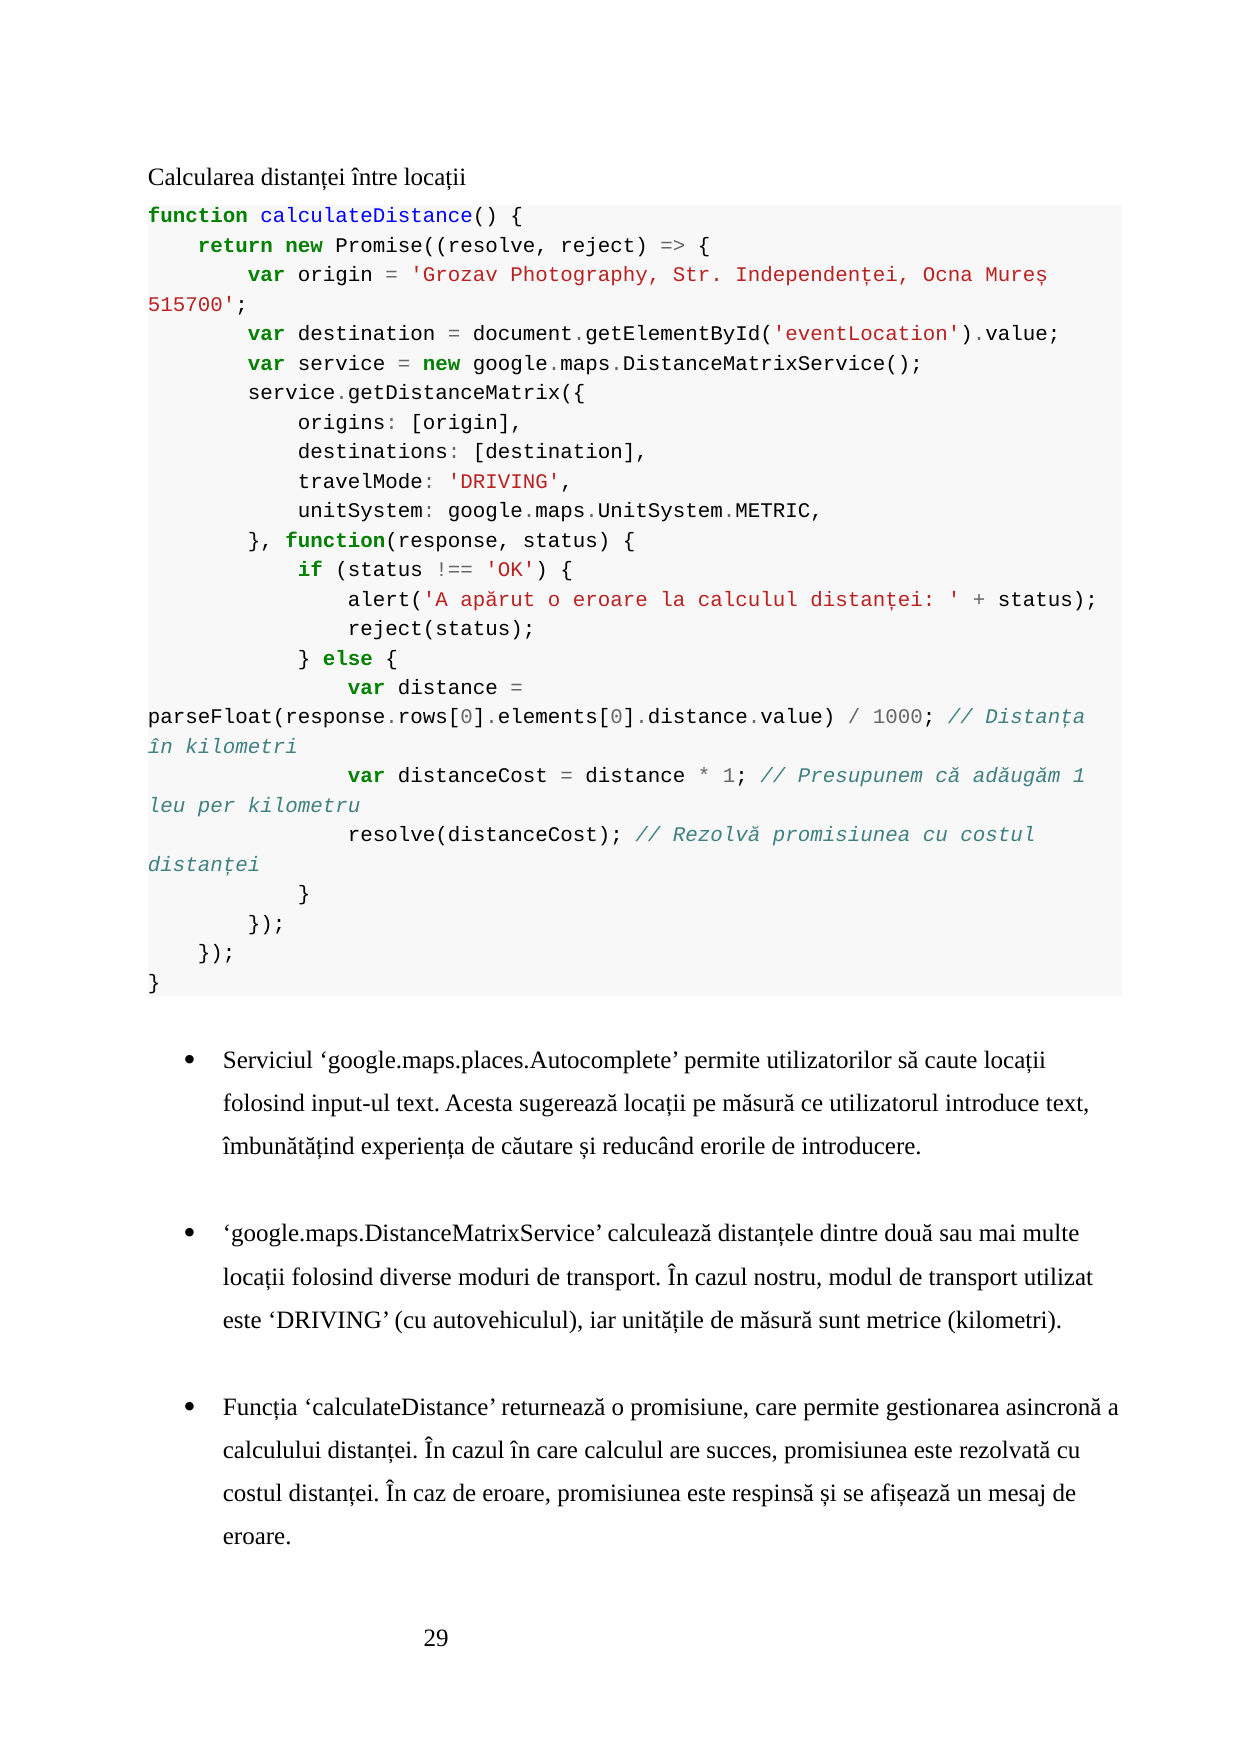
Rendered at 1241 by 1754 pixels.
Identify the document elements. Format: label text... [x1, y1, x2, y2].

text origins: [origin], [148, 412, 1122, 435]
text Calcularea distanței între locații [148, 162, 1122, 191]
text if (status !== 'OK') { [148, 559, 1122, 583]
text destinations: [destination], [148, 441, 1122, 465]
text var origin = 'Grozav Photography, Str. Independenței, Ocna Mureș 515700'; [148, 264, 1122, 317]
list Serviciul ‘google.maps.places.Autocomplete’ permite utilizatorilor să caute locații folosind input-ul text. Acesta sugerează locații pe măsură ce utilizatorul introduce text, îmbunătățind experiența de căutare și reducând erorile de introducere. [185, 1045, 1122, 1160]
text var service = new google.maps.DistanceMatrixService(); [148, 353, 1122, 376]
text }, function(response, status) { [148, 530, 1122, 553]
text var distance = parseFloat(response.rows[0].elements[0].distance.value) / 1000; // Distanța în kilometri [148, 677, 1122, 760]
text alert('A apărut o eroare la calculul distanței: ' + status); [148, 589, 1122, 612]
text } [148, 883, 1122, 907]
text }); [148, 913, 1122, 937]
text unitSystem: google.maps.UnitSystem.METRIC, [148, 500, 1122, 524]
list Funcția ‘calculateDistance’ returnează o promisiune, care permite gestionarea asincronă a calculului distanței. În cazul în care calculul are succes, promisiunea este rezolvată cu costul distanței. În caz de eroare, promisiunea este respinsă și se afișează un mesaj de eroare. [185, 1392, 1122, 1550]
text reject(status); [148, 618, 1122, 642]
text return new Promise((resolve, reject) => { [148, 235, 1122, 258]
text travelMode: 'DRIVING', [148, 471, 1122, 494]
text } else { [148, 648, 1122, 671]
text resolve(distanceCost); // Rezolvă promisiunea cu costul distanței [148, 824, 1122, 878]
text } [148, 972, 1122, 996]
list ‘google.maps.DistanceMatrixService’ calculează distanțele dintre două sau mai multe locații folosind diverse moduri de transport. În cazul nostru, modul de transport utilizat este ‘DRIVING’ (cu autovehiculul), iar unitățile de măsură sunt metrice (kilometri). [185, 1218, 1122, 1333]
text function calculateDistance() { [148, 205, 1122, 229]
text var destination = document.getElementById('eventLocation').value; [148, 323, 1122, 347]
text }); [148, 942, 1122, 966]
text var distanceCost = distance * 1; // Presupunem că adăugăm 1 leu per kilometru [148, 766, 1122, 819]
text service.getDistanceMatrix({ [148, 382, 1122, 406]
